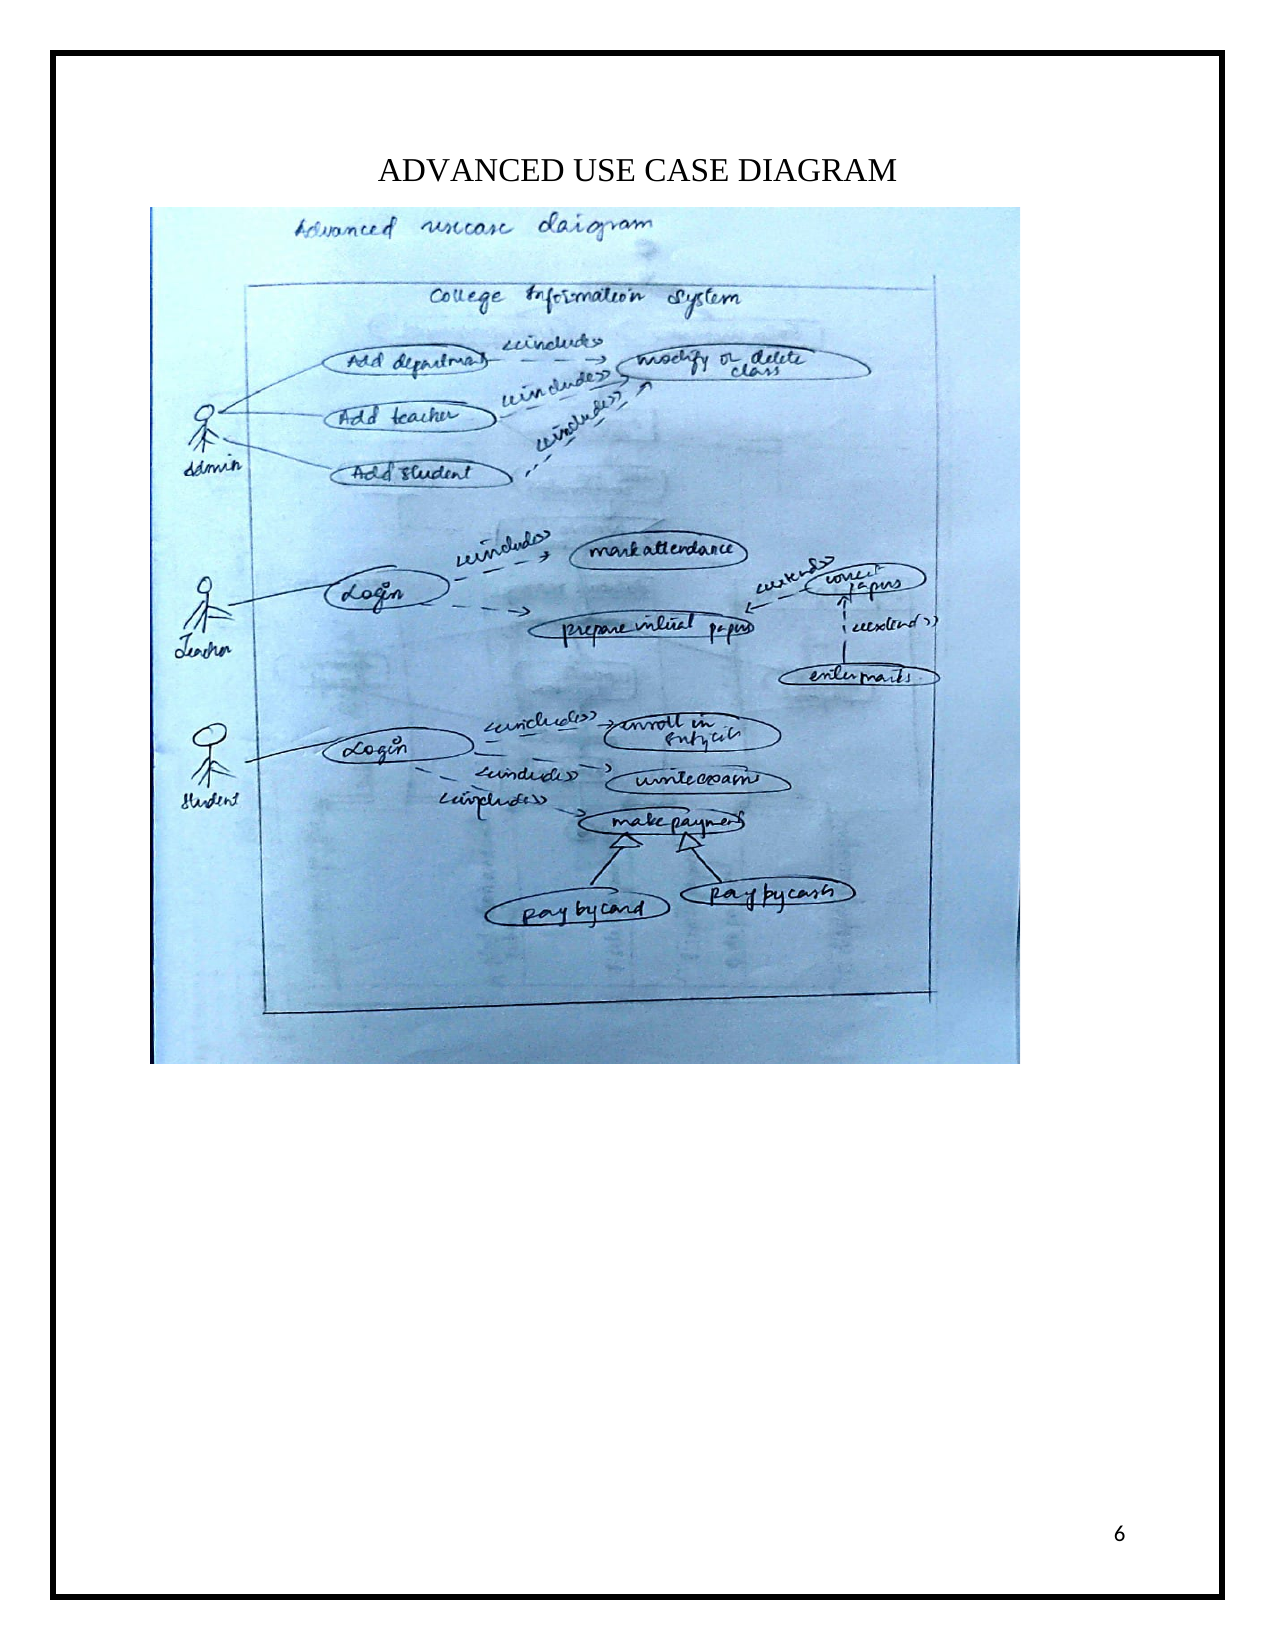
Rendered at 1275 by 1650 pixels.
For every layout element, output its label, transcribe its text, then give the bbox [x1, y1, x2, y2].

text ADVANCED USE CASE DIAGRAM [150, 150, 1125, 188]
picture [150, 207, 1021, 1064]
